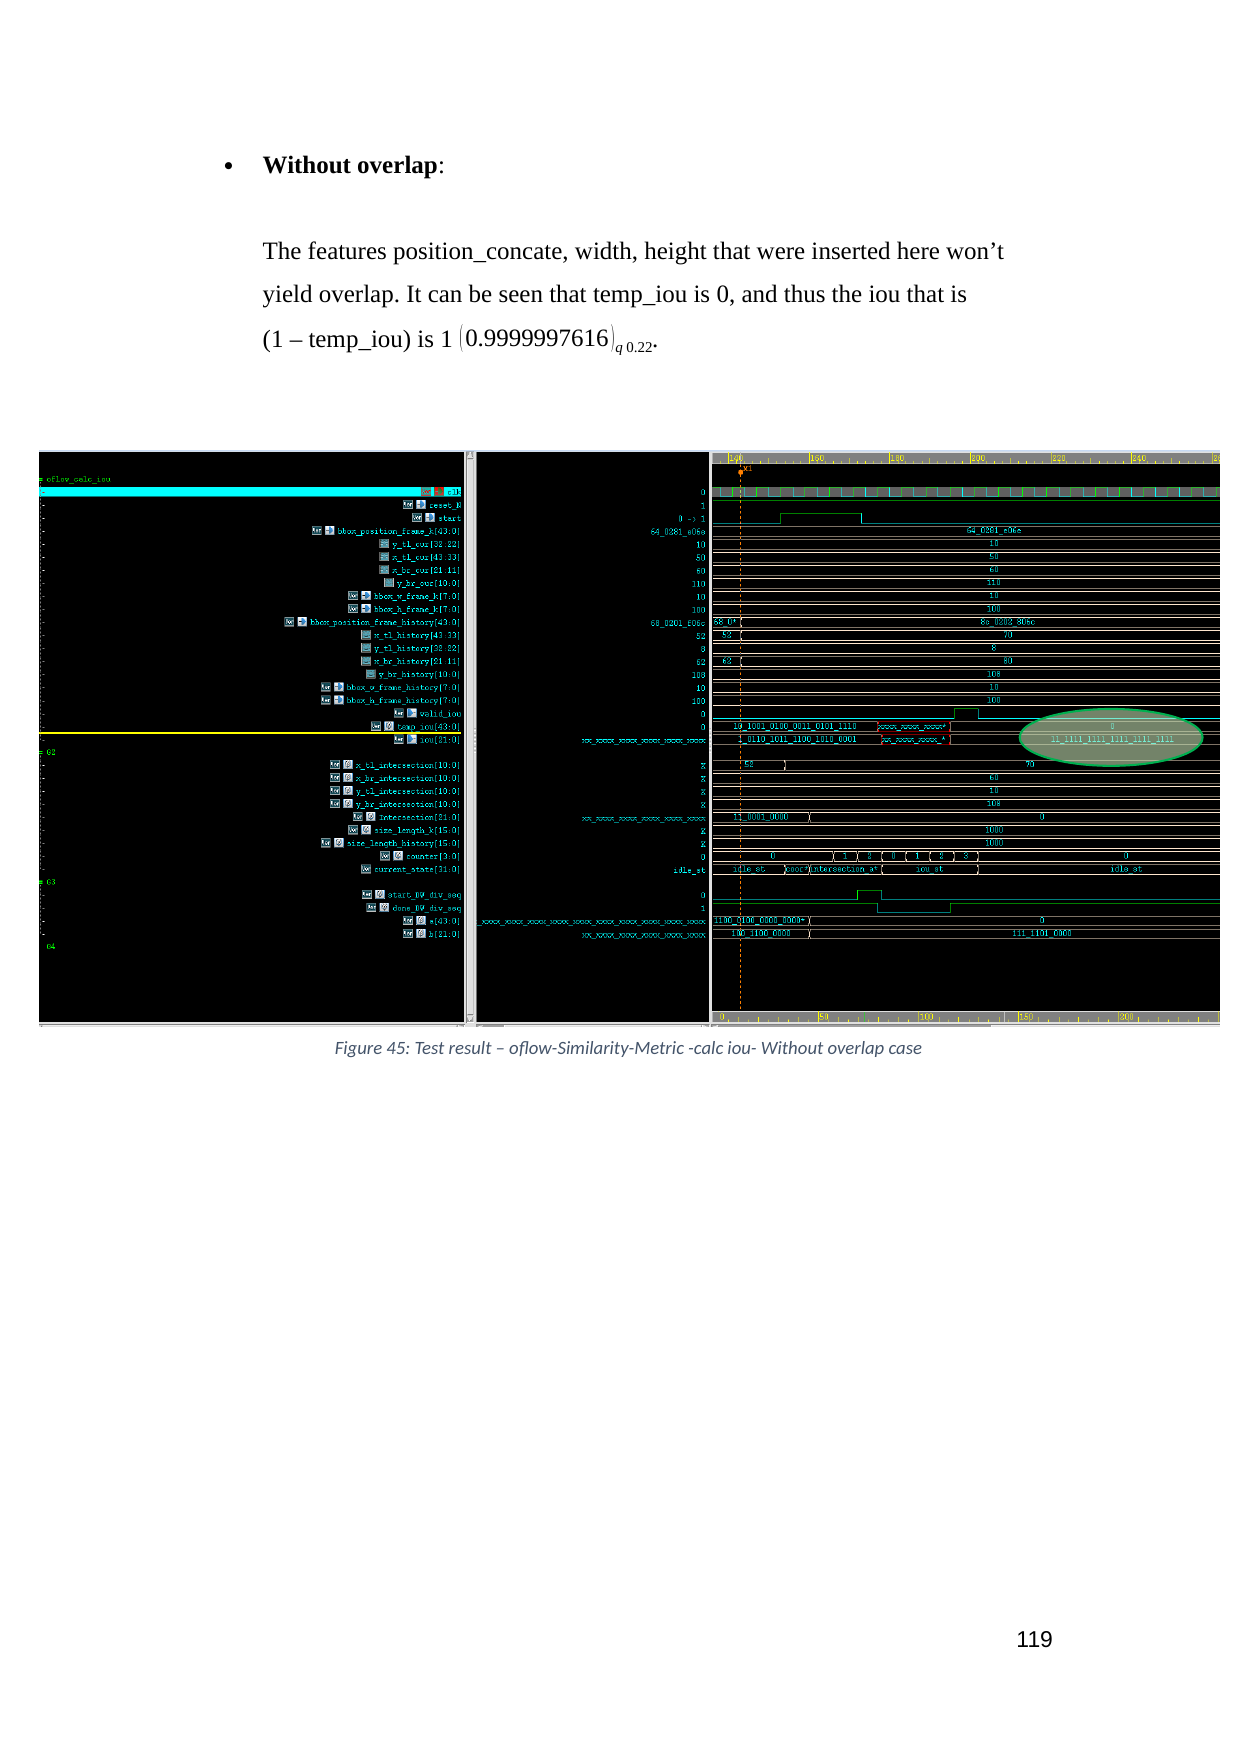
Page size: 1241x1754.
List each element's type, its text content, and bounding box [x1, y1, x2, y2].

list Without overlap: [225, 150, 1053, 179]
picture [39, 450, 1220, 1027]
list The features position_concate, width, height that were inserted here won’t yield overlap. It can be seen that temp_iou is 0, and thus the iou that is (1 – temp_iou) is 1 . [262, 236, 1053, 355]
